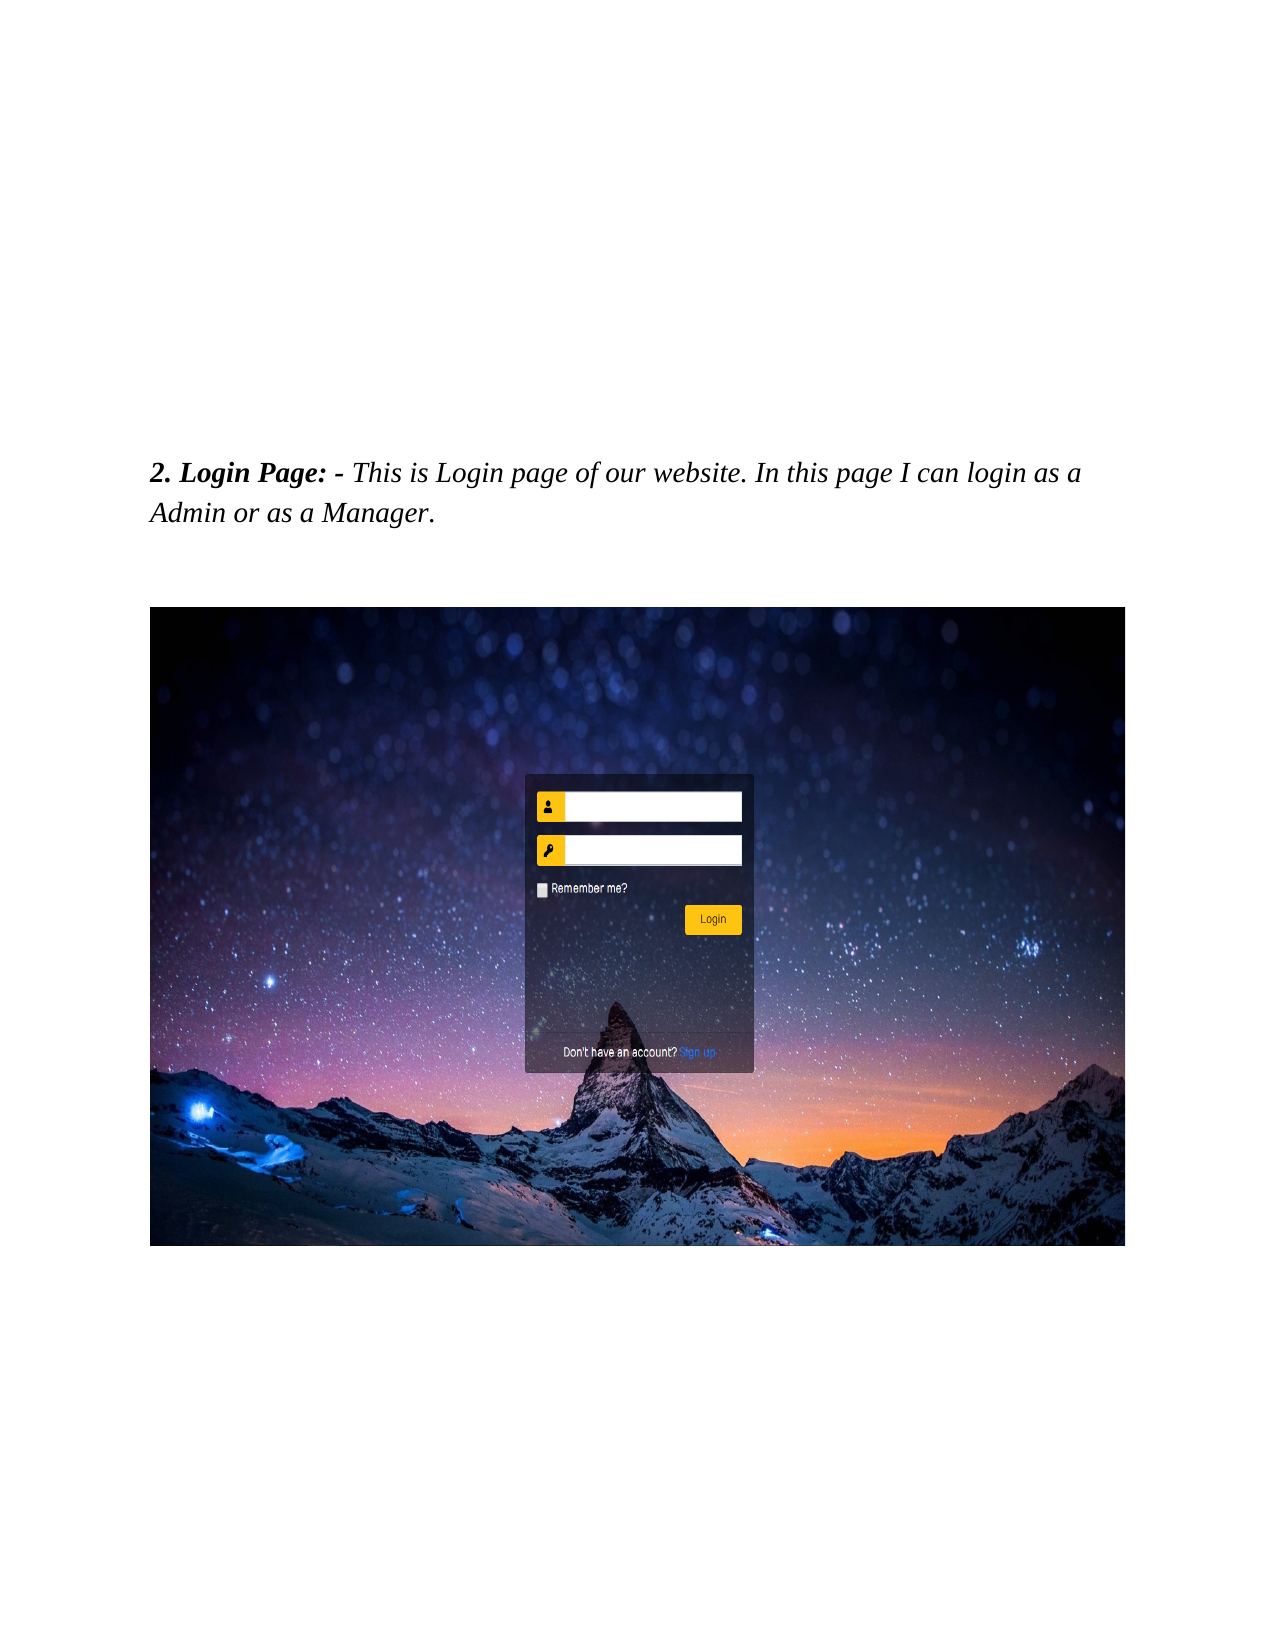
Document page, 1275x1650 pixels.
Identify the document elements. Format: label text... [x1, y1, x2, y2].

text 2. Login Page: - This is Login page of our website. In this page I can login as a Admin or as a Manager. [150, 455, 1125, 529]
picture [150, 607, 1125, 1246]
